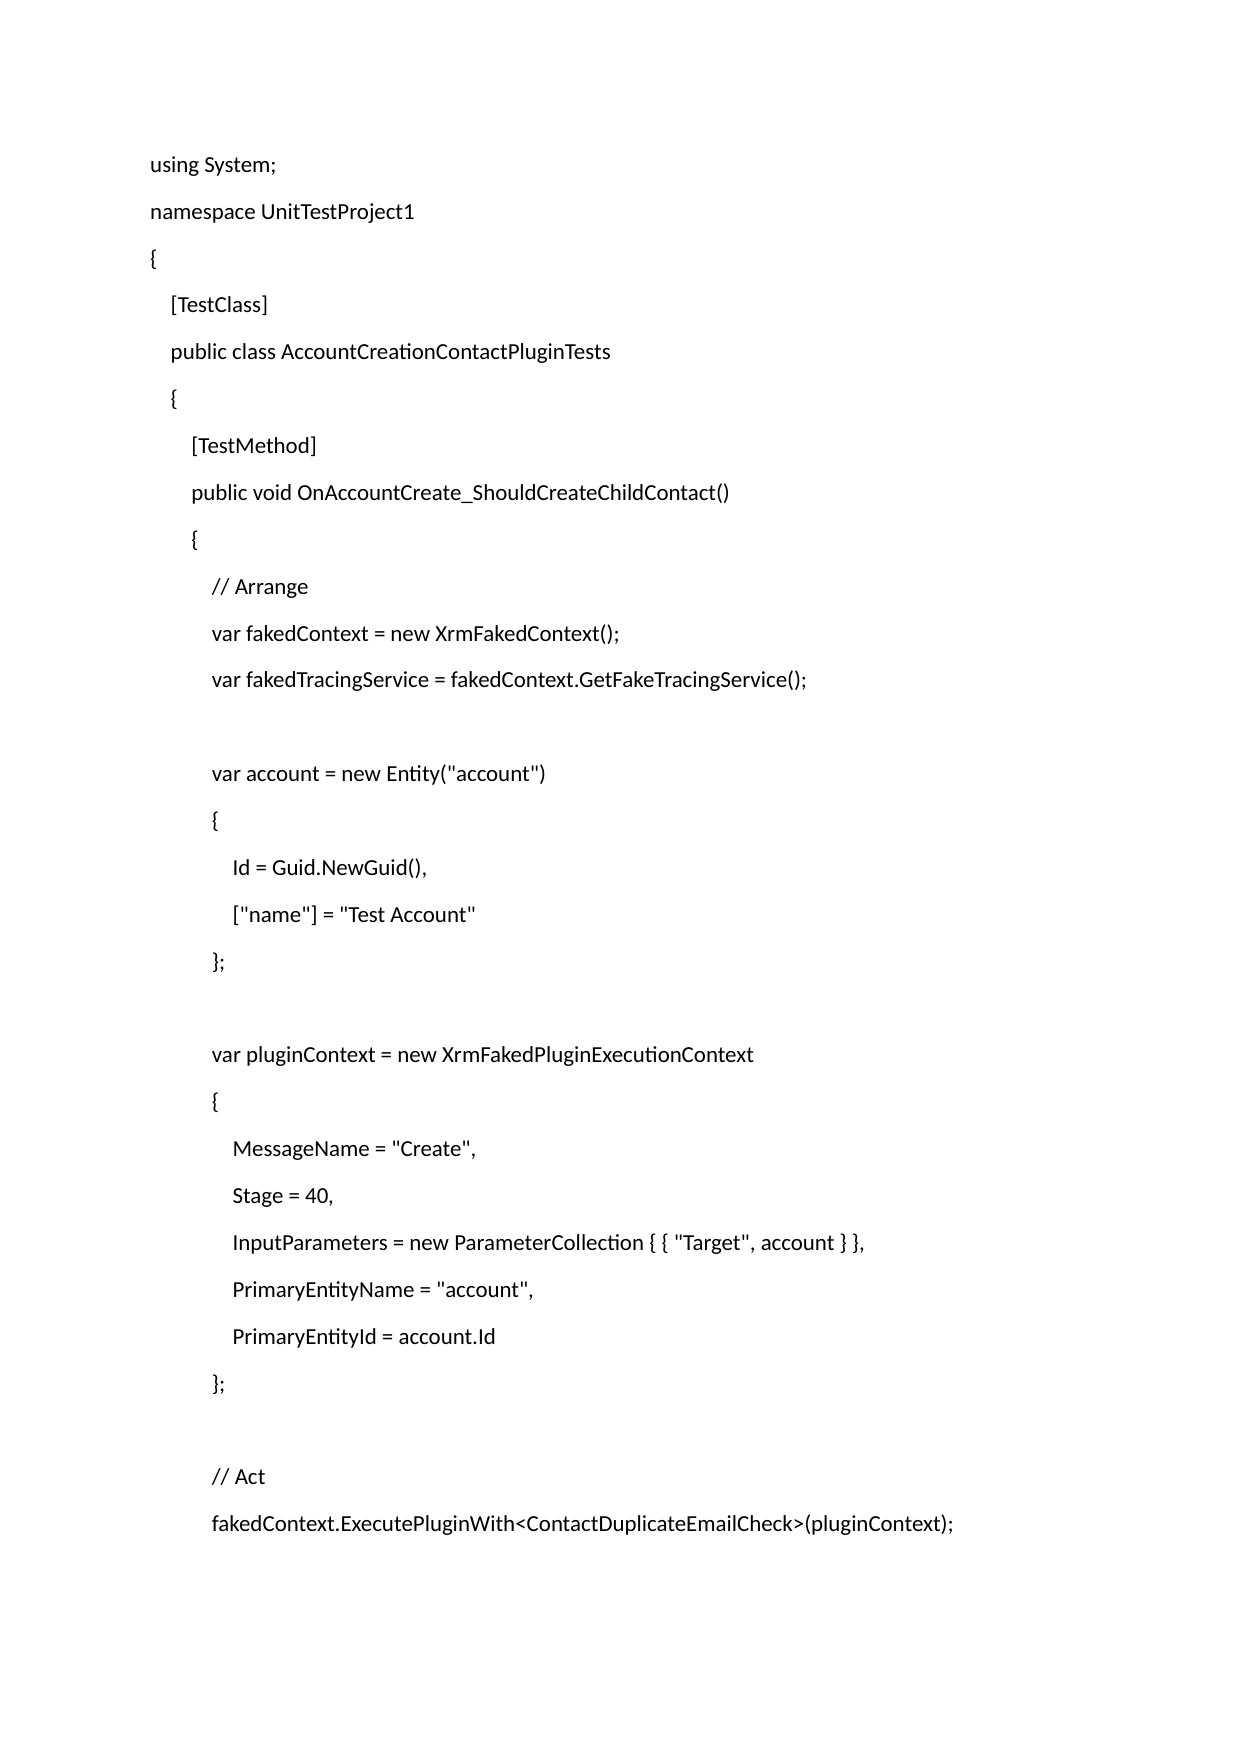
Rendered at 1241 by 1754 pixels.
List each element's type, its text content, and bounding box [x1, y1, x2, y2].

text Stage = 40, [150, 1181, 1090, 1209]
text MessageName = "Create", [150, 1134, 1090, 1162]
text { [150, 384, 1090, 412]
text PrimaryEntityId = account.Id [150, 1322, 1090, 1350]
text public class AccountCreationContactPluginTests [150, 337, 1090, 366]
text { [150, 525, 1090, 553]
text PrimaryEntityName = "account", [150, 1275, 1090, 1303]
text [TestMethod] [150, 431, 1090, 459]
text using System; [150, 150, 1090, 178]
text [TestClass] [150, 291, 1090, 319]
text namespace UnitTestProject1 [150, 197, 1090, 225]
text var fakedTracingService = fakedContext.GetFakeTracingService(); [150, 666, 1090, 694]
text { [150, 806, 1090, 834]
text fakedContext.ExecutePluginWith<ContactDuplicateEmailCheck>(pluginContext); [150, 1509, 1090, 1537]
text var fakedContext = new XrmFakedContext(); [150, 619, 1090, 647]
text }; [150, 1369, 1090, 1397]
text // Act [150, 1462, 1090, 1491]
text { [150, 244, 1090, 272]
text Id = Guid.NewGuid(), [150, 853, 1090, 881]
text public void OnAccountCreate_ShouldCreateChildContact() [150, 478, 1090, 506]
text }; [150, 947, 1090, 975]
text // Arrange [150, 572, 1090, 600]
text ["name"] = "Test Account" [150, 900, 1090, 928]
text var account = new Entity("account") [150, 759, 1090, 787]
text var pluginContext = new XrmFakedPluginExecutionContext [150, 1041, 1090, 1069]
text InputParameters = new ParameterCollection { { "Target", account } }, [150, 1228, 1090, 1256]
text { [150, 1087, 1090, 1116]
